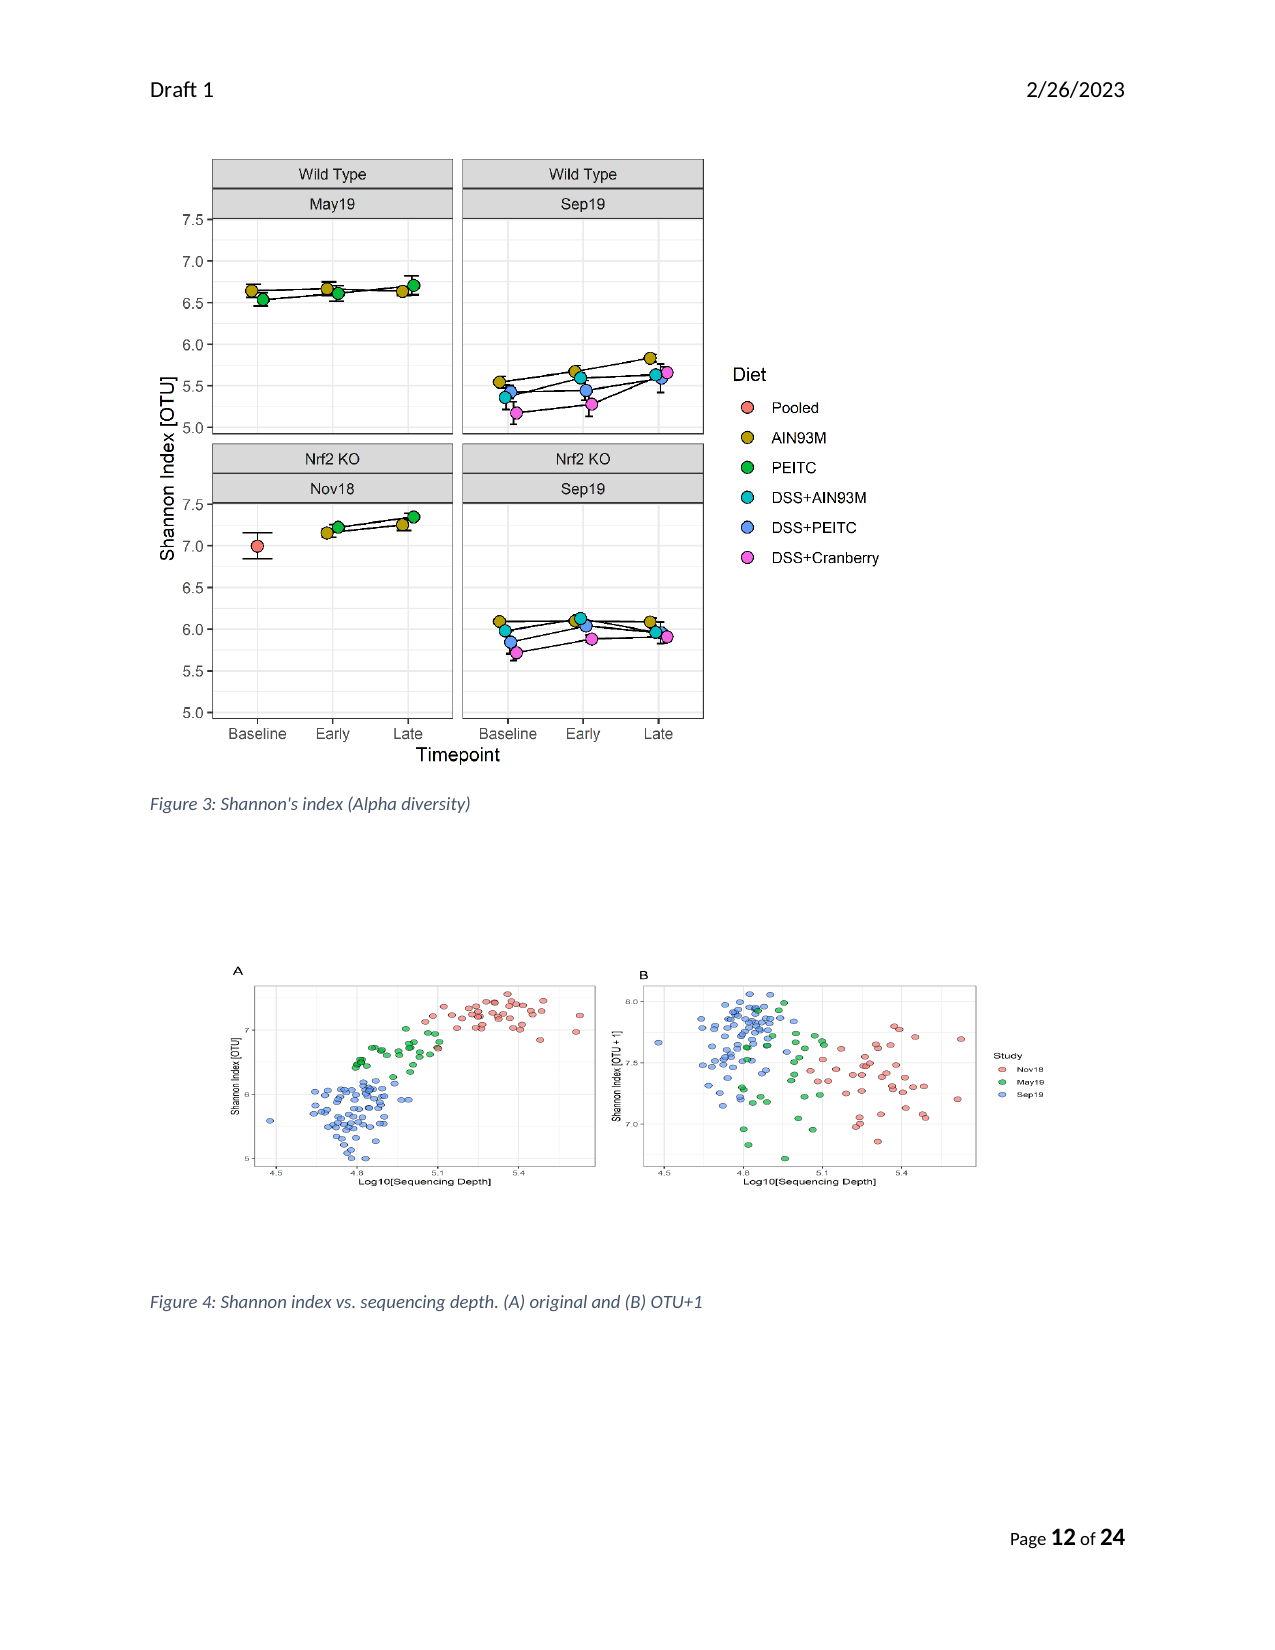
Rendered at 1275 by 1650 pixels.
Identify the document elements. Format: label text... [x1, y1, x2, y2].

picture [150, 150, 898, 774]
picture [150, 882, 1149, 1272]
